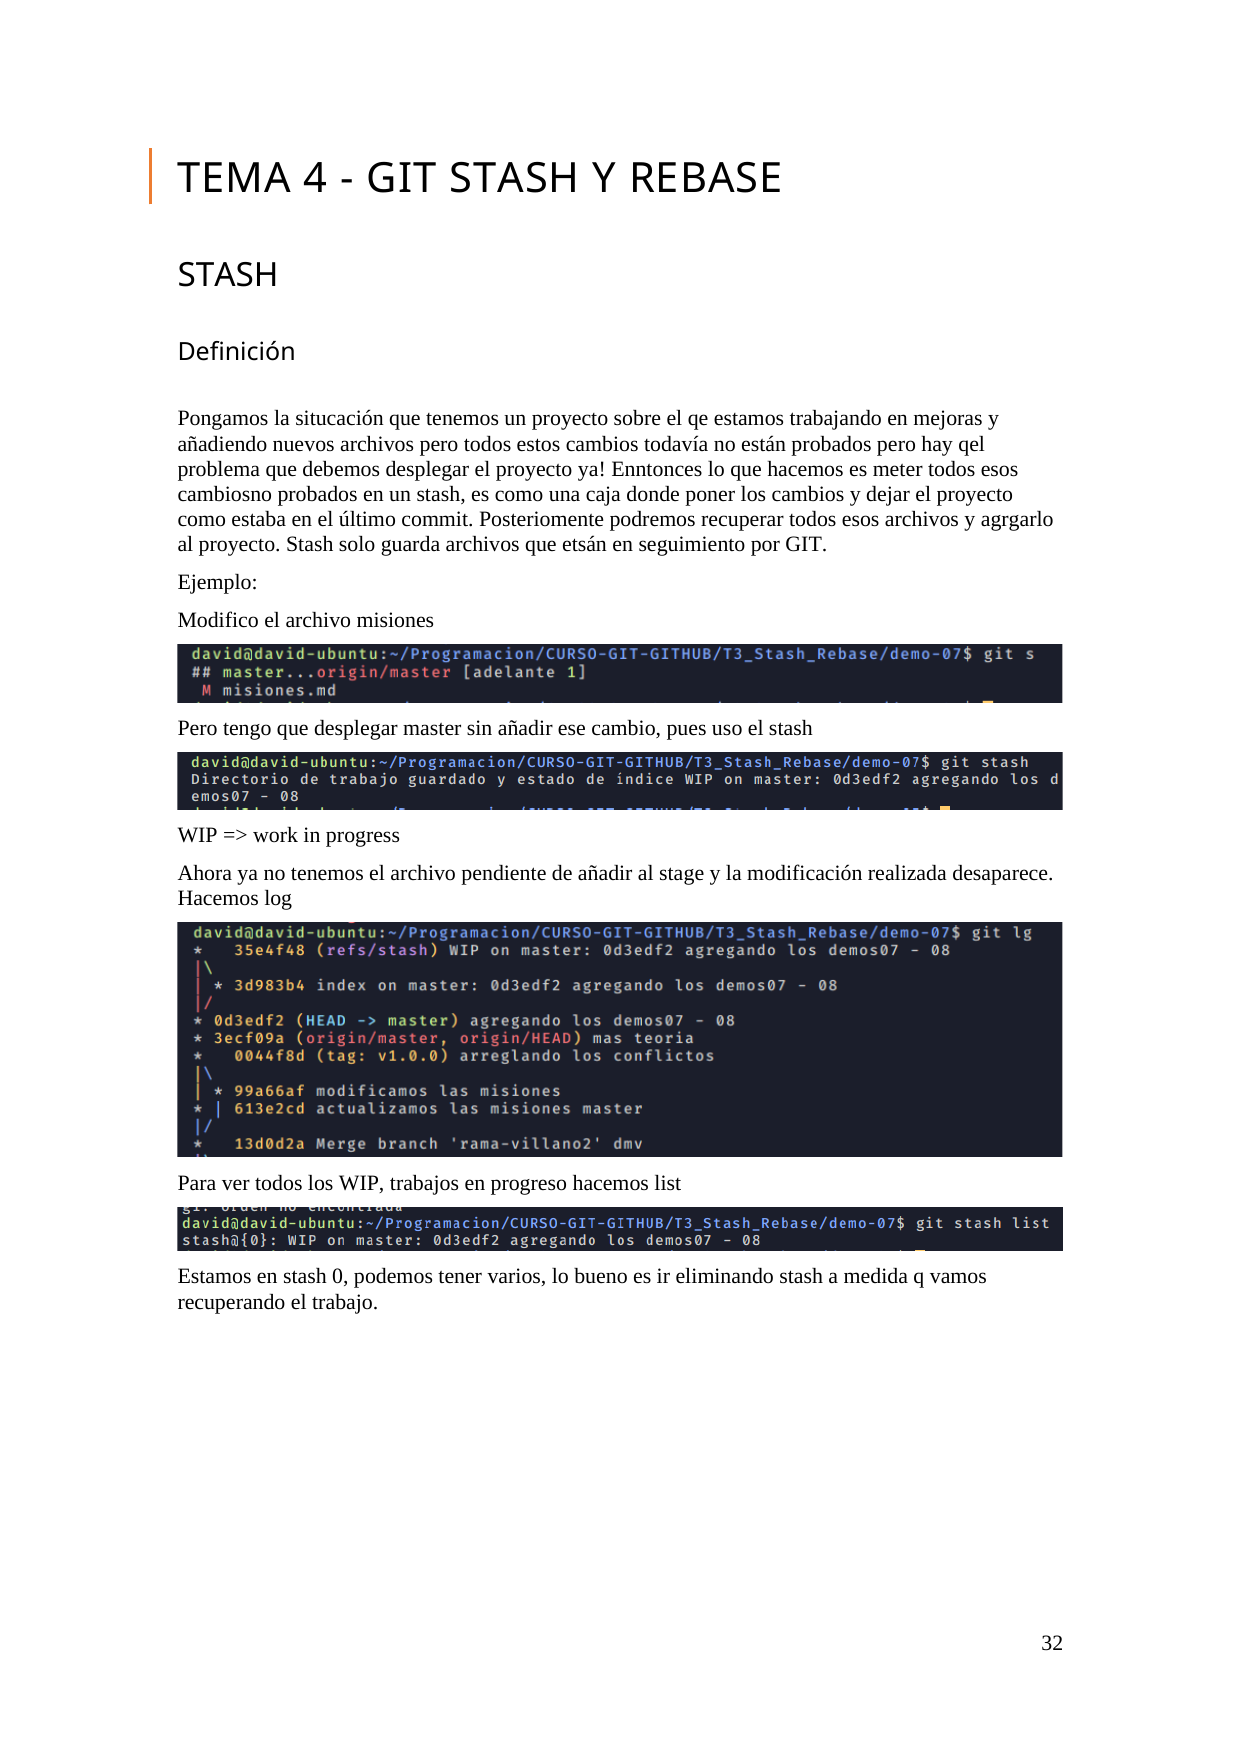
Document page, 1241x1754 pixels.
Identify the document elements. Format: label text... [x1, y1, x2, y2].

subtitle STASH [177, 250, 1063, 296]
subtitle Definición [177, 333, 1040, 368]
text Ahora ya no tenemos el archivo pendiente de añadir al stage y la modificación realizada desaparece. Hacemos log [177, 859, 1063, 910]
text Pongamos la situcación que tenemos un proyecto sobre el qe estamos trabajando en mejoras y añadiendo nuevos archivos pero todos estos cambios todavía no están probados pero hay qel problema que debemos desplegar el proyecto ya! Enntonces lo que hacemos es meter todos esos cambiosno probados en un stash, es como una caja donde poner los cambios y dejar el proyecto como estaba en el último commit. Posteriomente podremos recuperar todos esos archivos y agrgarlo al proyecto. Stash solo guarda archivos que etsán en seguimiento por GIT. [177, 405, 1063, 557]
text Estamos en stash 0, podemos tener varios, lo bueno es ir eliminando stash a medida q vamos recuperando el trabajo. [177, 1263, 1063, 1314]
picture [177, 752, 1063, 810]
text WIP => work in progress [177, 822, 1063, 847]
picture [177, 922, 1063, 1157]
text Pero tengo que desplegar master sin añadir ese cambio, pues uso el stash [177, 715, 1063, 740]
picture [177, 1207, 1063, 1251]
subtitle TEMA 4 - GIT stash y rebase [177, 148, 1063, 204]
text Ejemplo: [177, 569, 1063, 594]
text Para ver todos los WIP, trabajos en progreso hacemos list [177, 1169, 1063, 1195]
picture [177, 644, 1063, 703]
text Modifico el archivo misiones [177, 607, 1063, 632]
